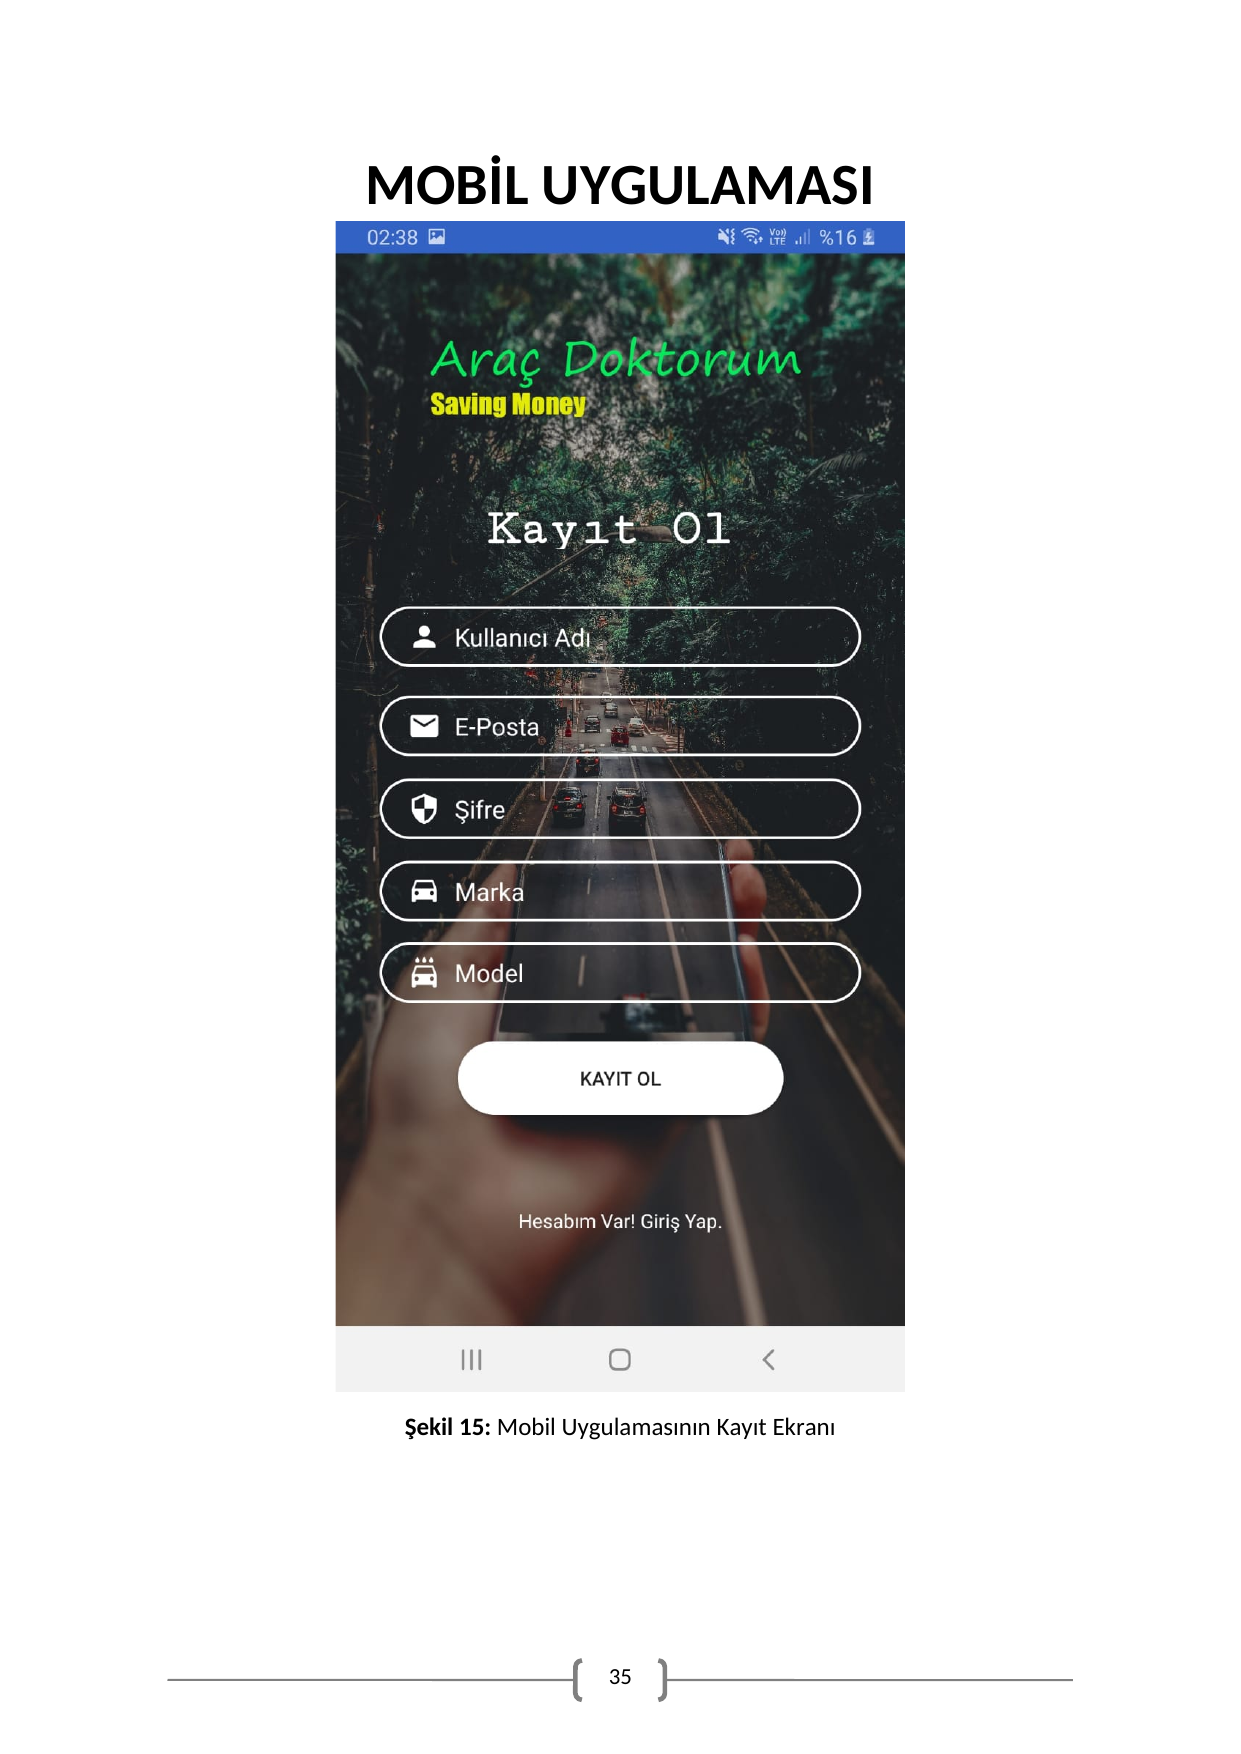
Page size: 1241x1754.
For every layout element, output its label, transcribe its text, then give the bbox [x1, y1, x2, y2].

picture [335, 221, 905, 1392]
text Şekil 15: Mobil Uygulamasının Kayıt Ekranı [148, 1411, 1093, 1441]
